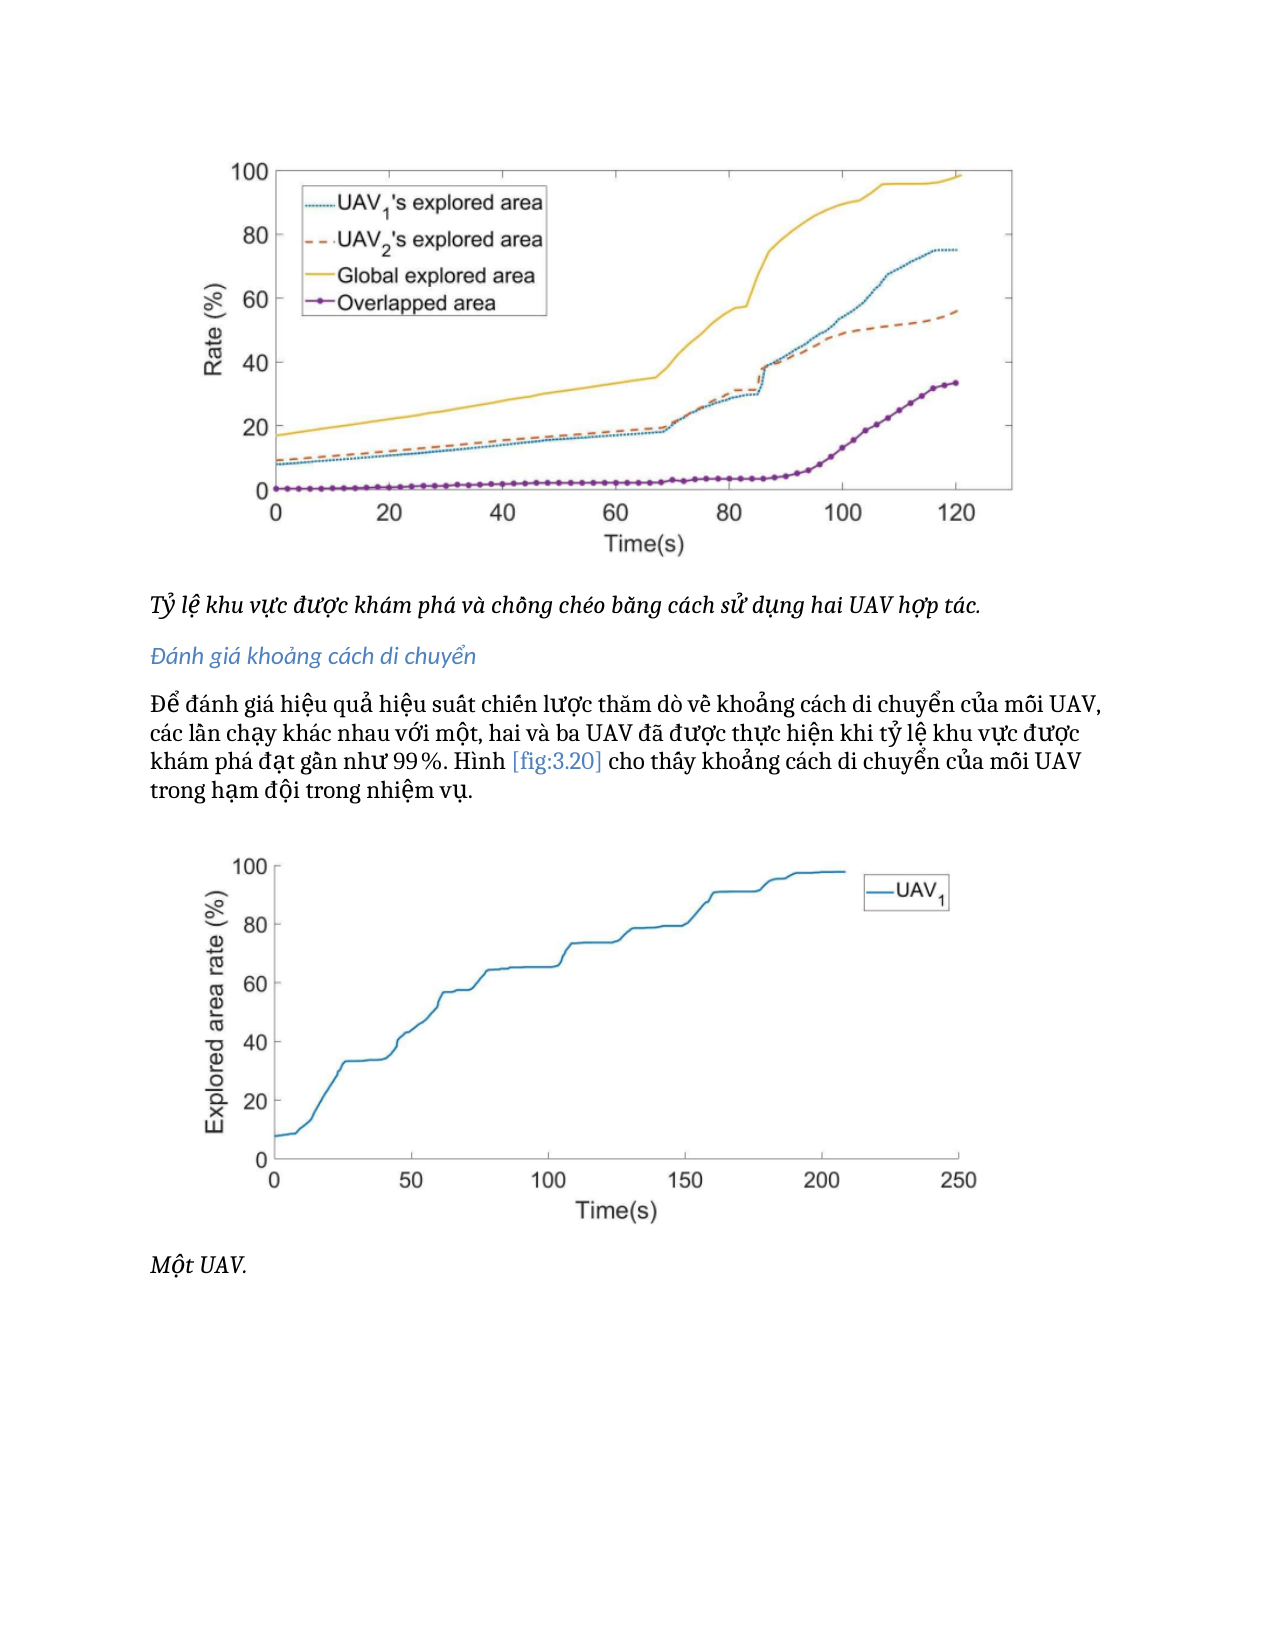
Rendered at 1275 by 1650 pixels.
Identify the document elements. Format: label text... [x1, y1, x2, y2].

picture [168, 823, 1044, 1230]
text Tỷ lệ khu vực được khám phá và chồng chéo bằng cách sử dụng hai UAV hợp tác. [150, 591, 1125, 619]
text Để đánh giá hiệu quả hiệu suất chiến lược thăm dò về khoảng cách di chuyển của mỗi UAV, các lần chạy khác nhau với một, hai và ba UAV đã được thực hiện khi tỷ lệ khu vực được khám phá đạt gần như . Hình [fig:3.20] cho thấy khoảng cách di chuyển của mỗi UAV trong hạm đội trong nhiệm vụ. [150, 690, 1125, 805]
picture [168, 150, 1044, 570]
text Một UAV. [150, 1251, 1125, 1279]
subtitle Đánh giá khoảng cách di chuyển [150, 640, 1125, 671]
